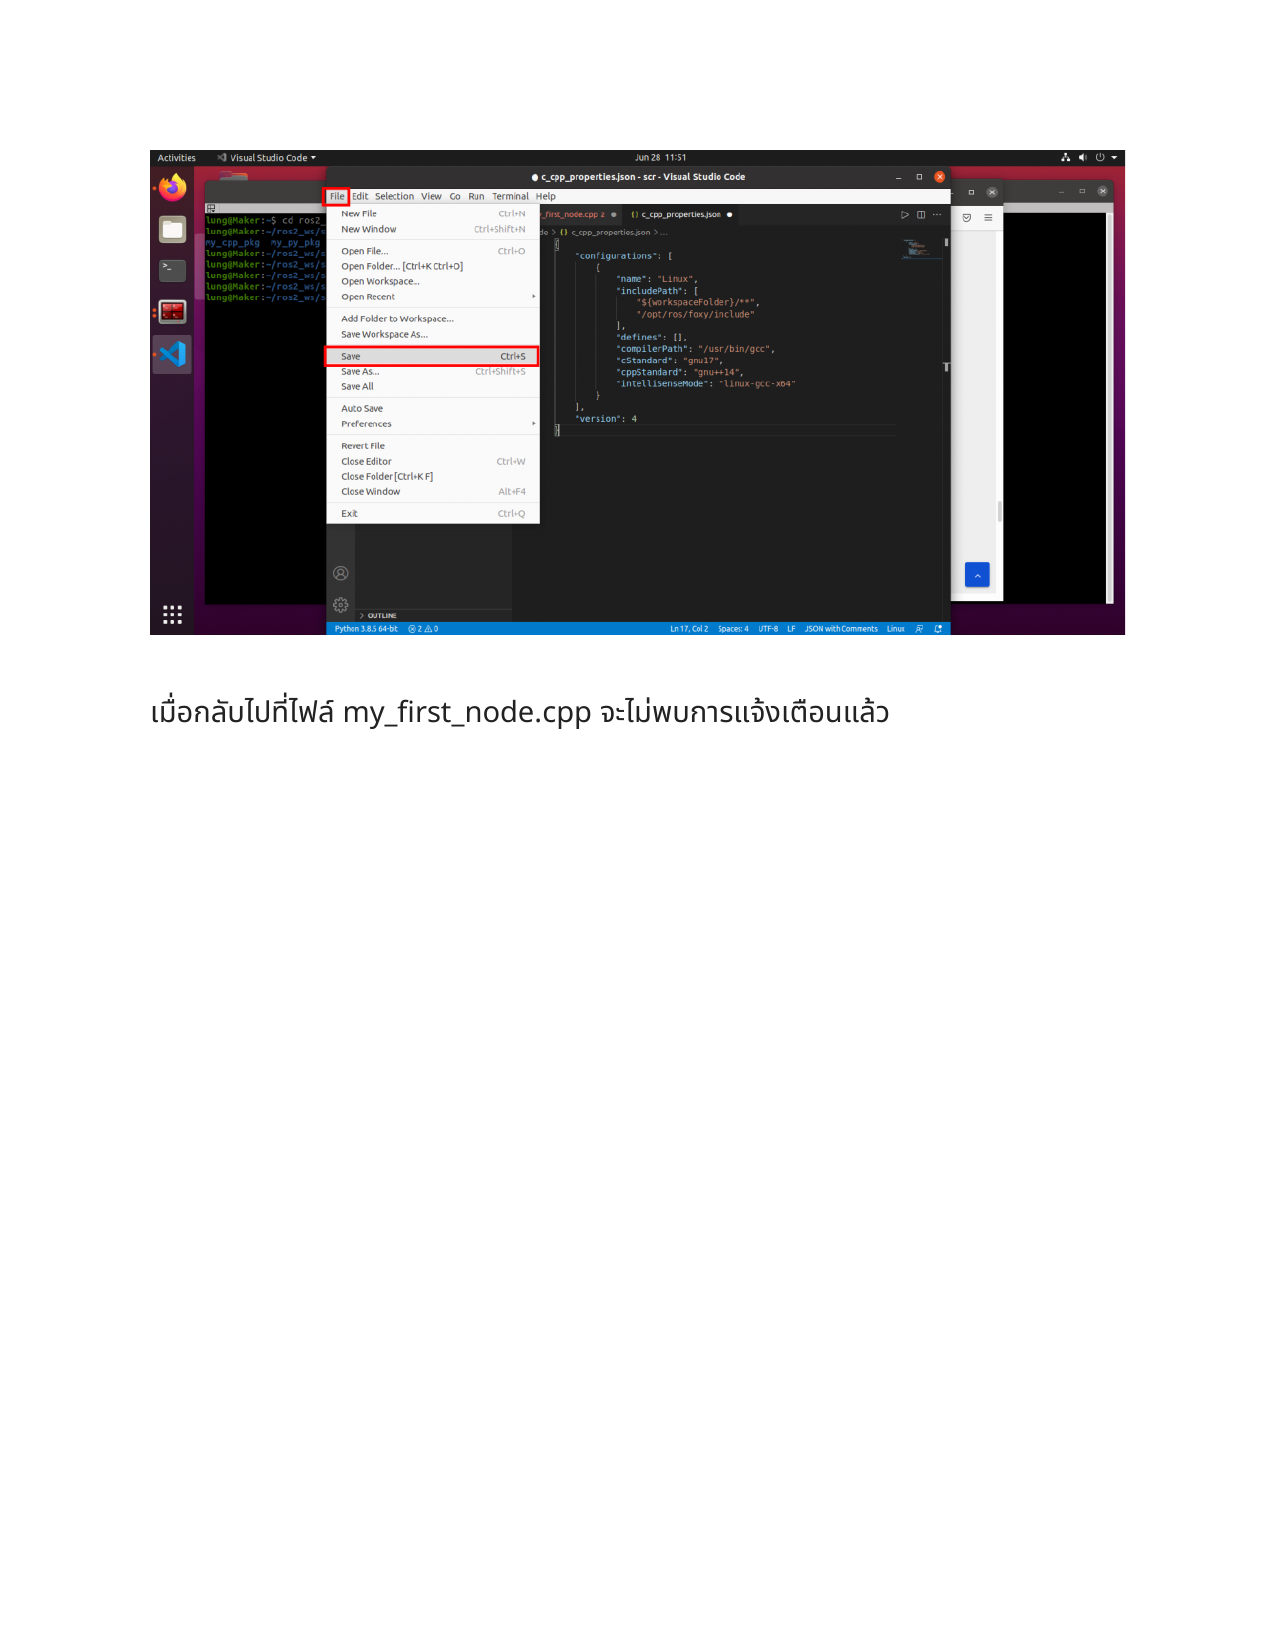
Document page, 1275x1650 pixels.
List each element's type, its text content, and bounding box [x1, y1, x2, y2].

picture [150, 150, 1125, 635]
text เมื่อกลับไปที่ไฟล์ my_first_node.cpp จะไม่พบการแจ้งเตือนแล้ว [150, 651, 1125, 735]
